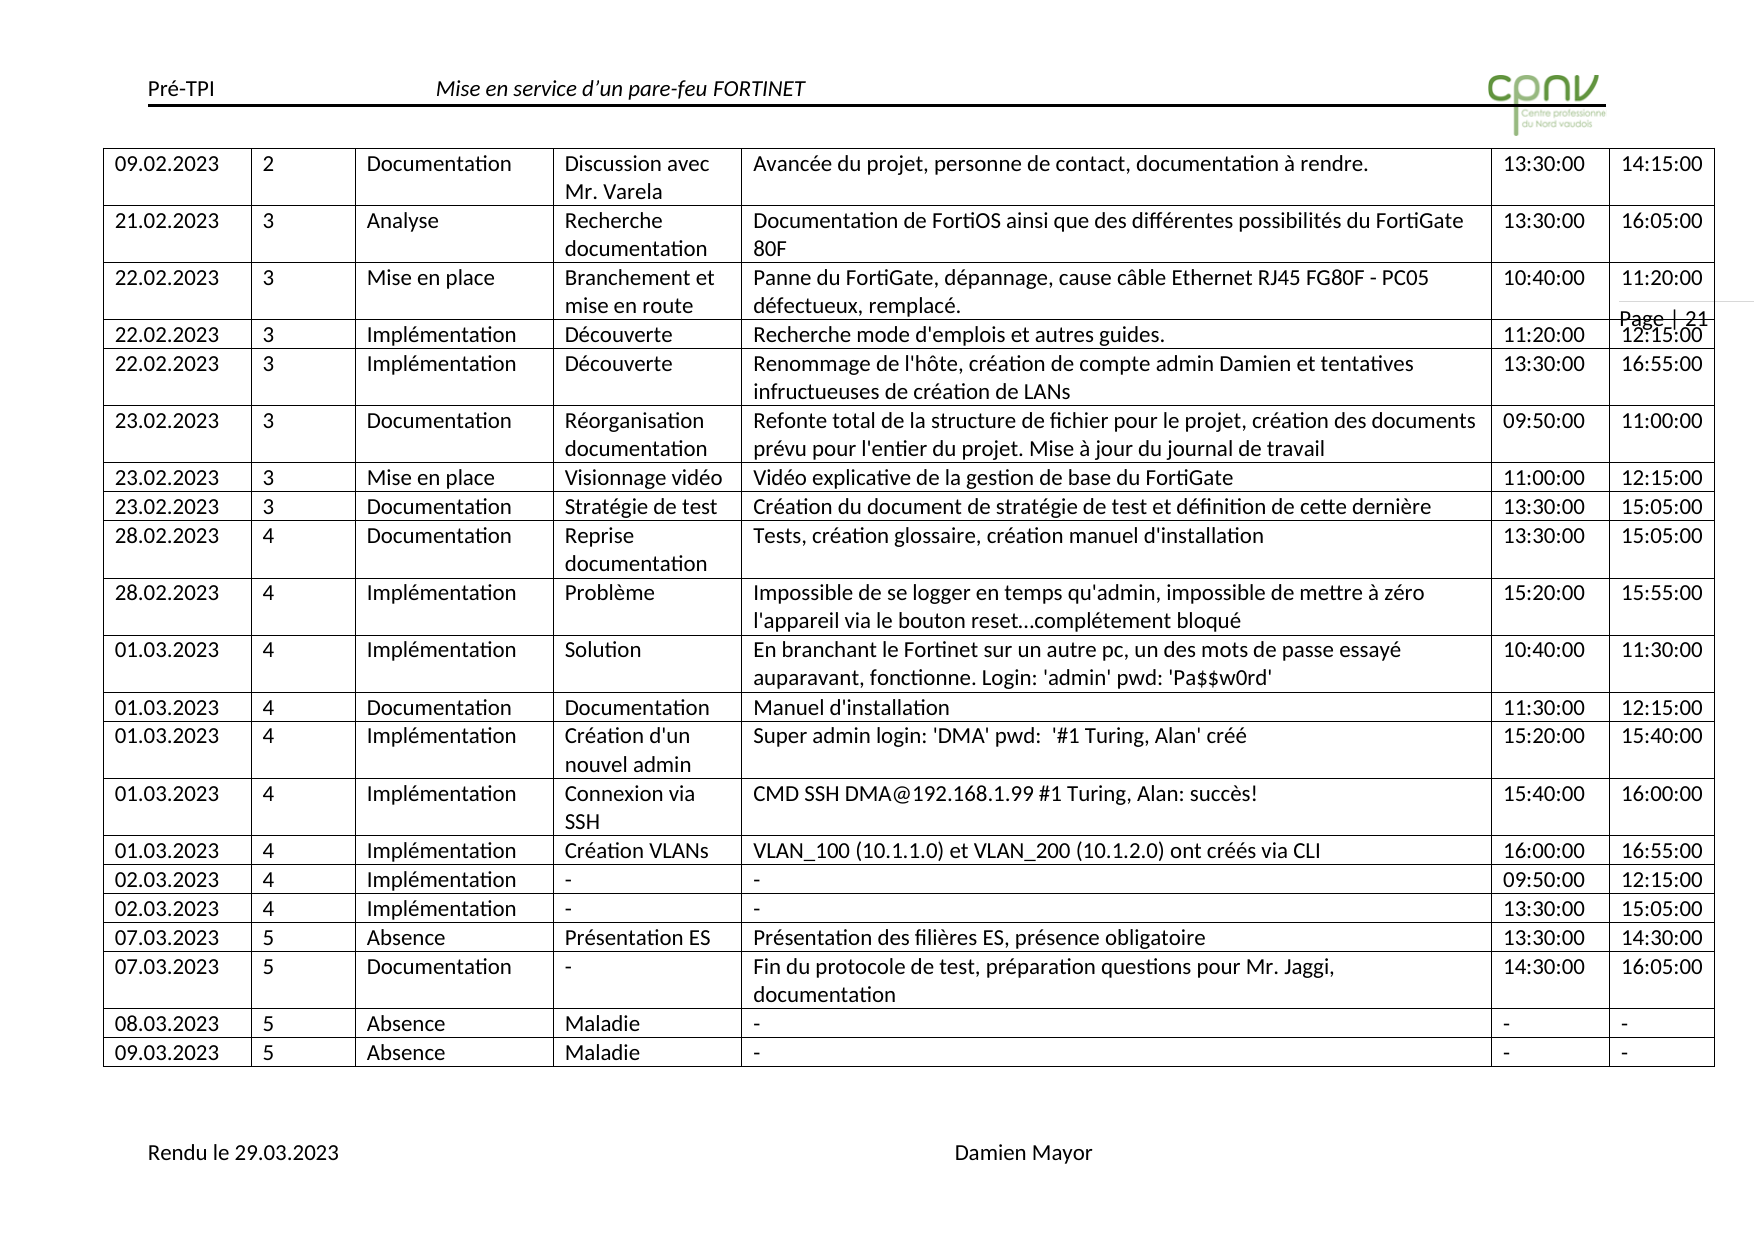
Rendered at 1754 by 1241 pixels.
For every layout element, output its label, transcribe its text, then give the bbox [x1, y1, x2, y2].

table_cell 4 [252, 836, 355, 864]
table_cell 22.02.2023 [104, 349, 251, 405]
table_cell 15:05:00 [1610, 894, 1714, 922]
table_cell 15:40:00 [1492, 779, 1609, 835]
table_cell Recherche documentation [554, 206, 741, 262]
table_cell Présentation ES [554, 923, 741, 951]
table_cell 15:05:00 [1610, 521, 1714, 577]
table_cell - [1610, 1009, 1714, 1037]
table_cell 11:30:00 [1492, 693, 1609, 721]
table_cell 01.03.2023 [104, 722, 251, 778]
table_cell 13:30:00 [1492, 521, 1609, 577]
table_cell Mise en place [356, 263, 553, 319]
table_cell Création du document de stratégie de test et définition de cette dernière [742, 492, 1491, 520]
table_cell Documentation [356, 952, 553, 1008]
table_cell Mise en place [356, 463, 553, 491]
table_cell Implémentation [356, 636, 553, 692]
table_cell 2 [252, 149, 355, 205]
table_cell 4 [252, 636, 355, 692]
table_cell 4 [252, 865, 355, 893]
table_cell VLAN_100 (10.1.1.0) et VLAN_200 (10.1.2.0) ont créés via CLI [742, 836, 1491, 864]
table_cell Tests, création glossaire, création manuel d'installation [742, 521, 1491, 577]
table_cell Impossible de se logger en temps qu'admin, impossible de mettre à zéro l'appareil via le bouton reset…complétement bloqué [742, 579, 1491, 634]
table_cell - [554, 865, 741, 893]
table_cell - [554, 952, 741, 1008]
table_cell 09:50:00 [1492, 406, 1609, 462]
table_cell Maladie [554, 1038, 741, 1066]
table_cell Implémentation [356, 894, 553, 922]
table_cell 16:00:00 [1610, 779, 1714, 835]
table_cell 5 [252, 1038, 355, 1066]
table_cell Implémentation [356, 865, 553, 893]
table_cell Renommage de l'hôte, création de compte admin Damien et tentatives infructueuses de création de LANs [742, 349, 1491, 405]
table_cell 3 [252, 206, 355, 262]
table_cell 09.03.2023 [104, 1038, 251, 1066]
table_cell - [1492, 1009, 1609, 1037]
table_cell 13:30:00 [1492, 492, 1609, 520]
table_cell 11:20:00 [1492, 320, 1609, 348]
table_cell 16:05:00 [1610, 206, 1714, 262]
table_cell 4 [252, 779, 355, 835]
table_cell Solution [554, 636, 741, 692]
table_cell 11:00:00 [1492, 463, 1609, 491]
table_cell 15:05:00 [1610, 492, 1714, 520]
table_cell 07.03.2023 [104, 952, 251, 1008]
table_cell Réorganisation documentation [554, 406, 741, 462]
table_cell 23.02.2023 [104, 406, 251, 462]
table_cell 12:15:00 [1610, 320, 1714, 348]
table_cell 15:20:00 [1492, 722, 1609, 778]
table_cell 01.03.2023 [104, 693, 251, 721]
table_cell Super admin login: 'DMA' pwd: '#1 Turing, Alan' créé [742, 722, 1491, 778]
table_cell 13:30:00 [1492, 206, 1609, 262]
table_cell Reprise documentation [554, 521, 741, 577]
table_cell 4 [252, 722, 355, 778]
table_cell 3 [252, 320, 355, 348]
table_cell Maladie [554, 1009, 741, 1037]
table_cell - [742, 1038, 1491, 1066]
table_cell 3 [252, 263, 355, 319]
table_cell 5 [252, 952, 355, 1008]
table_cell Vidéo explicative de la gestion de base du FortiGate [742, 463, 1491, 491]
table_cell 3 [252, 492, 355, 520]
table_cell Stratégie de test [554, 492, 741, 520]
table_cell 4 [252, 521, 355, 577]
table_cell Panne du FortiGate, dépannage, cause câble Ethernet RJ45 FG80F - PC05 défectueux, remplacé. [742, 263, 1491, 319]
table_cell 11:00:00 [1610, 406, 1714, 462]
table_cell 09.02.2023 [104, 149, 251, 205]
table_cell 5 [252, 923, 355, 951]
table_cell Découverte [554, 320, 741, 348]
table_cell Connexion via SSH [554, 779, 741, 835]
table_cell Documentation [356, 492, 553, 520]
table_cell 16:55:00 [1610, 349, 1714, 405]
table_cell Documentation [356, 693, 553, 721]
table_cell 15:40:00 [1610, 722, 1714, 778]
table_cell Implémentation [356, 320, 553, 348]
table_cell 11:30:00 [1610, 636, 1714, 692]
table_cell Manuel d'installation [742, 693, 1491, 721]
table_cell Visionnage vidéo [554, 463, 741, 491]
table_cell - [742, 1009, 1491, 1037]
table_cell Implémentation [356, 779, 553, 835]
table_cell 13:30:00 [1492, 894, 1609, 922]
table_cell 22.02.2023 [104, 263, 251, 319]
table_cell Documentation [554, 693, 741, 721]
table_cell Documentation de FortiOS ainsi que des différentes possibilités du FortiGate 80F [742, 206, 1491, 262]
table_cell 12:15:00 [1610, 463, 1714, 491]
table_cell 3 [252, 406, 355, 462]
table_cell Implémentation [356, 722, 553, 778]
table_cell CMD SSH DMA@192.168.1.99 #1 Turing, Alan: succès! [742, 779, 1491, 835]
table_cell - [742, 894, 1491, 922]
table_cell 13:30:00 [1492, 149, 1609, 205]
table_cell 02.03.2023 [104, 894, 251, 922]
table_cell Absence [356, 1038, 553, 1066]
table_cell - [554, 894, 741, 922]
table_cell Découverte [554, 349, 741, 405]
table_cell 10:40:00 [1492, 636, 1609, 692]
table_cell 23.02.2023 [104, 463, 251, 491]
table_cell - [1492, 1038, 1609, 1066]
table_cell 16:05:00 [1610, 952, 1714, 1008]
table_cell 07.03.2023 [104, 923, 251, 951]
table_cell 13:30:00 [1492, 349, 1609, 405]
table_cell 14:30:00 [1610, 923, 1714, 951]
table_cell 28.02.2023 [104, 521, 251, 577]
table_cell Documentation [356, 149, 553, 205]
table_cell Implémentation [356, 579, 553, 634]
table_cell 15:20:00 [1492, 579, 1609, 634]
table_cell Implémentation [356, 836, 553, 864]
table_cell 02.03.2023 [104, 865, 251, 893]
table_cell Problème [554, 579, 741, 634]
table_cell - [742, 865, 1491, 893]
table_cell 23.02.2023 [104, 492, 251, 520]
table_cell Implémentation [356, 349, 553, 405]
table_cell 14:15:00 [1610, 149, 1714, 205]
table_cell Fin du protocole de test, préparation questions pour Mr. Jaggi, documentation [742, 952, 1491, 1008]
table_cell Recherche mode d'emplois et autres guides. [742, 320, 1491, 348]
table_cell 28.02.2023 [104, 579, 251, 634]
table_cell 14:30:00 [1492, 952, 1609, 1008]
table_cell 01.03.2023 [104, 836, 251, 864]
table_cell 13:30:00 [1492, 923, 1609, 951]
table_cell 3 [252, 463, 355, 491]
table_cell 15:55:00 [1610, 579, 1714, 634]
table_cell Création VLANs [554, 836, 741, 864]
table_cell Branchement et mise en route [554, 263, 741, 319]
table_cell Documentation [356, 521, 553, 577]
table_cell Avancée du projet, personne de contact, documentation à rendre. [742, 149, 1491, 205]
table_cell 21.02.2023 [104, 206, 251, 262]
table_cell 12:15:00 [1610, 693, 1714, 721]
table_cell 01.03.2023 [104, 636, 251, 692]
table_cell Création d'un nouvel admin [554, 722, 741, 778]
table_cell Présentation des filières ES, présence obligatoire [742, 923, 1491, 951]
table_cell 01.03.2023 [104, 779, 251, 835]
table_cell 11:20:00 [1610, 263, 1714, 319]
table_cell 16:00:00 [1492, 836, 1609, 864]
table_cell 4 [252, 693, 355, 721]
table_cell Refonte total de la structure de fichier pour le projet, création des documents prévu pour l'entier du projet. Mise à jour du journal de travail [742, 406, 1491, 462]
table_cell 16:55:00 [1610, 836, 1714, 864]
table_cell Analyse [356, 206, 553, 262]
table_cell 09:50:00 [1492, 865, 1609, 893]
table_cell 12:15:00 [1610, 865, 1714, 893]
table_cell Absence [356, 1009, 553, 1037]
table_cell 3 [252, 349, 355, 405]
table_cell 5 [252, 1009, 355, 1037]
table_cell En branchant le Fortinet sur un autre pc, un des mots de passe essayé auparavant, fonctionne. Login: 'admin' pwd: 'Pa$$w0rd' [742, 636, 1491, 692]
table_cell Discussion avec Mr. Varela [554, 149, 741, 205]
table_cell 4 [252, 579, 355, 634]
table_cell 08.03.2023 [104, 1009, 251, 1037]
table_cell Absence [356, 923, 553, 951]
table_cell 10:40:00 [1492, 263, 1609, 319]
table_cell - [1610, 1038, 1714, 1066]
table_cell 4 [252, 894, 355, 922]
table_cell 22.02.2023 [104, 320, 251, 348]
table_cell Documentation [356, 406, 553, 462]
